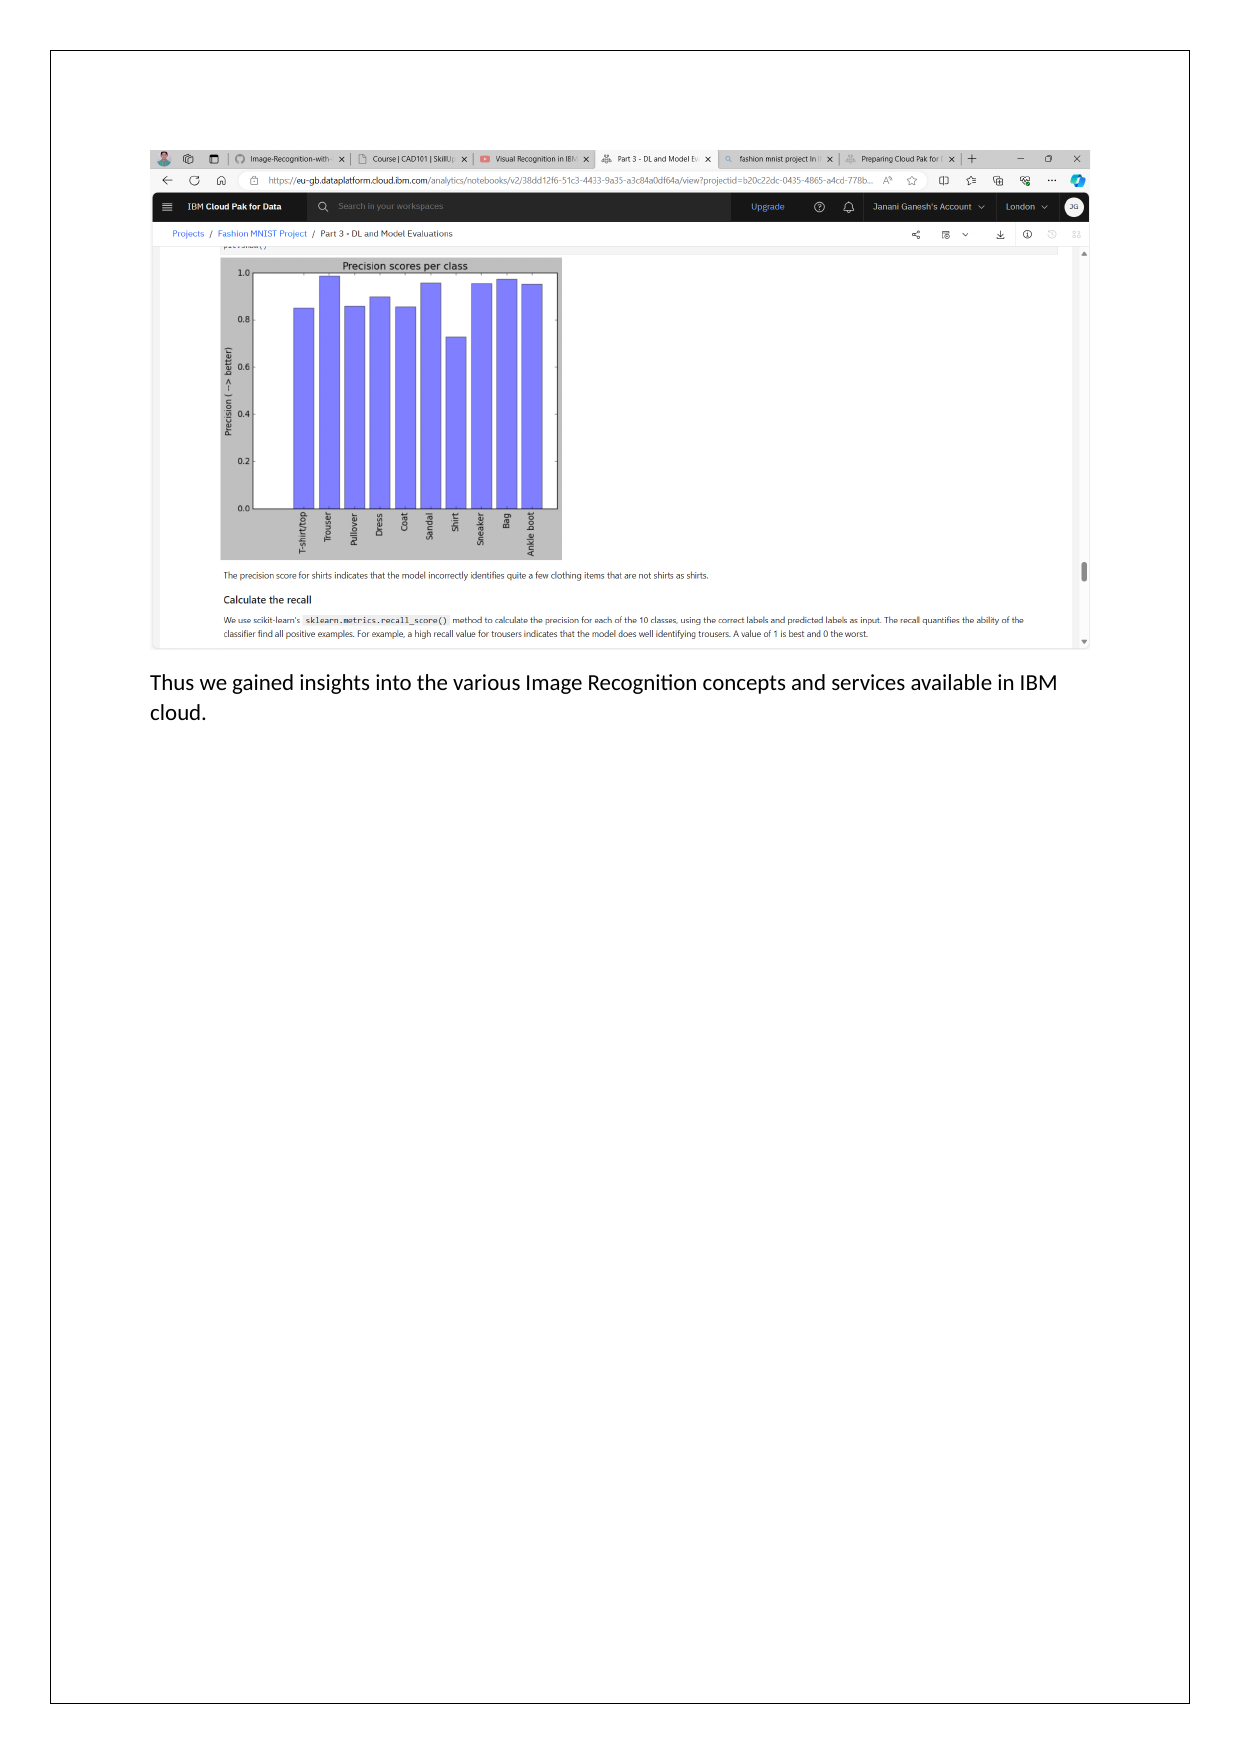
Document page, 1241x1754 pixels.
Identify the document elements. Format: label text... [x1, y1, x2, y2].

picture [150, 150, 1091, 650]
text Thus we gained insights into the various Image Recognition concepts and services available in IBM cloud. [150, 668, 1090, 727]
